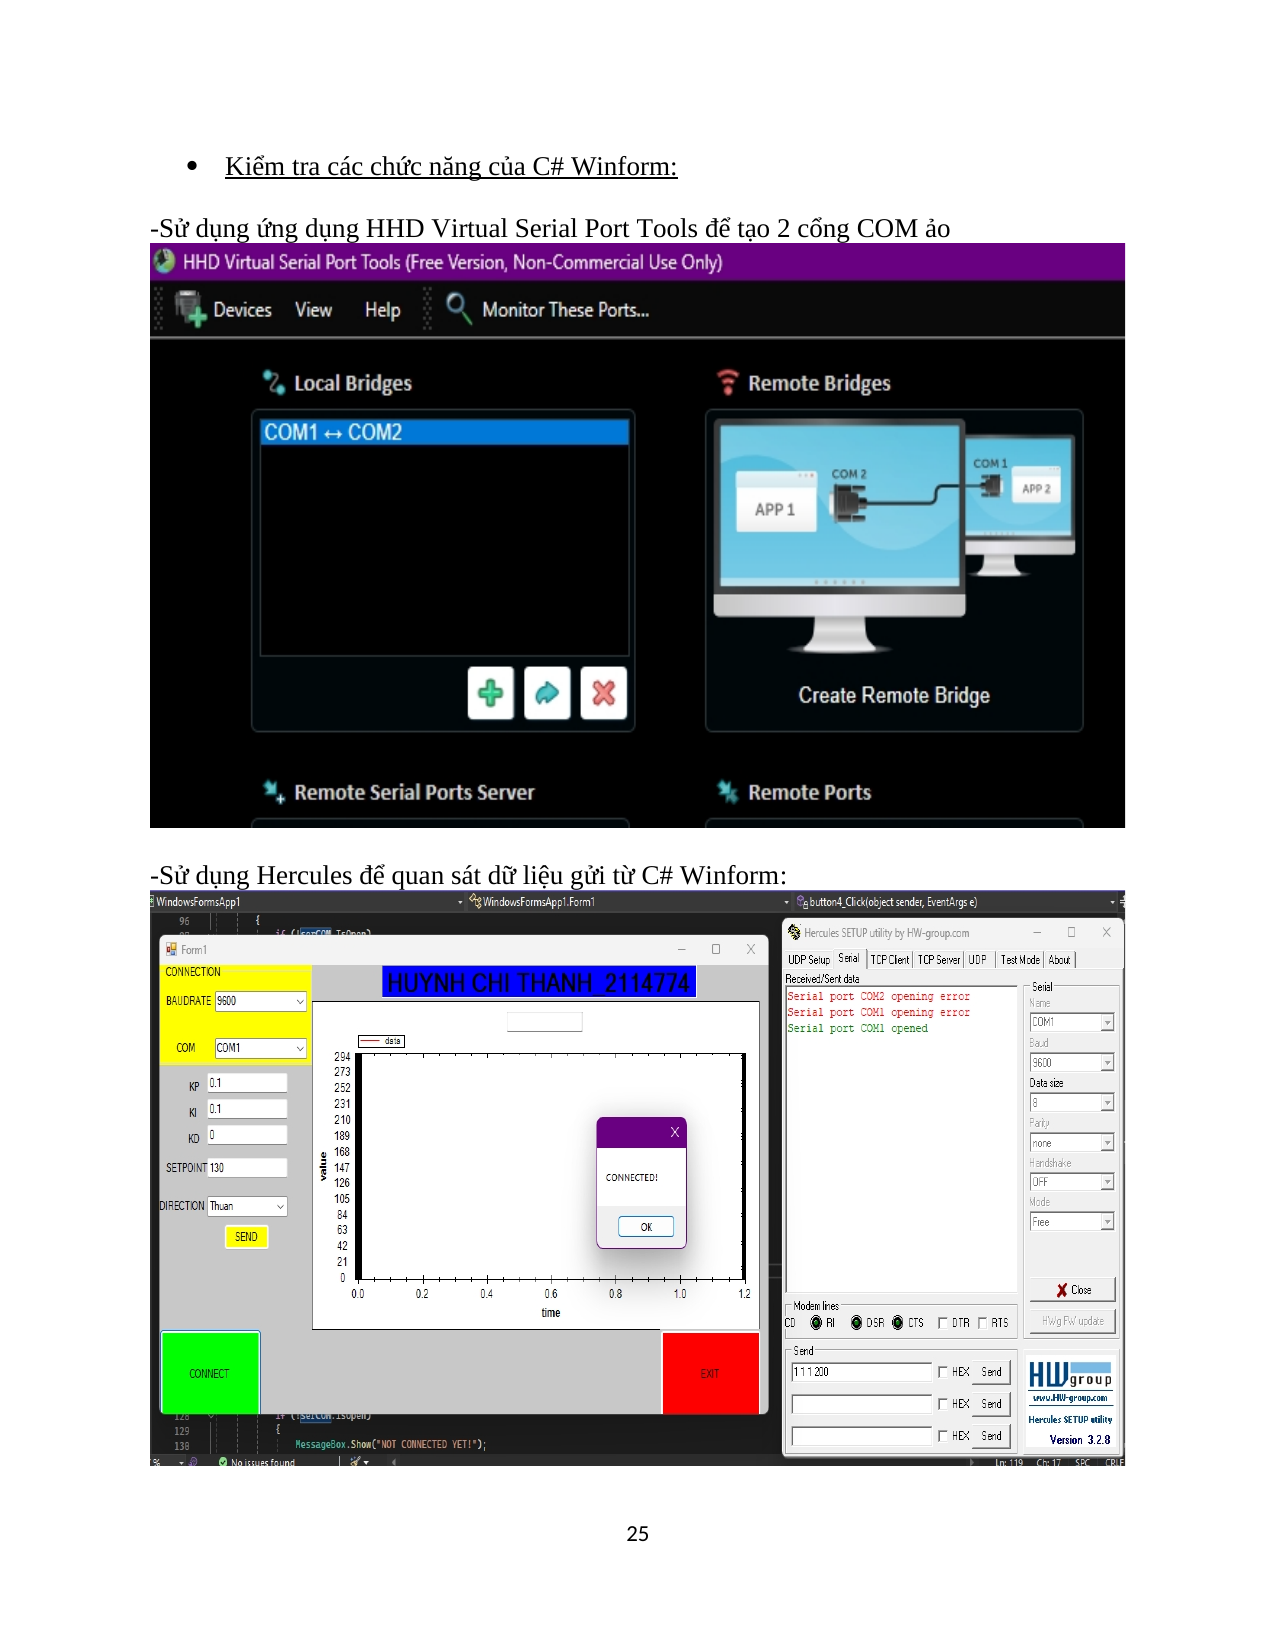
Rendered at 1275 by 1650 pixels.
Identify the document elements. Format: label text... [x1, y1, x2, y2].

text -Sử dụng Hercules để quan sát dữ liệu gửi từ C# Winform: [150, 859, 1125, 890]
list Kiểm tra các chức năng của C# Winform: [187, 150, 1125, 181]
picture [150, 243, 1125, 828]
text -Sử dụng ứng dụng HHD Virtual Serial Port Tools để tạo 2 cổng COM ảo [150, 212, 1125, 243]
picture [150, 890, 1125, 1466]
